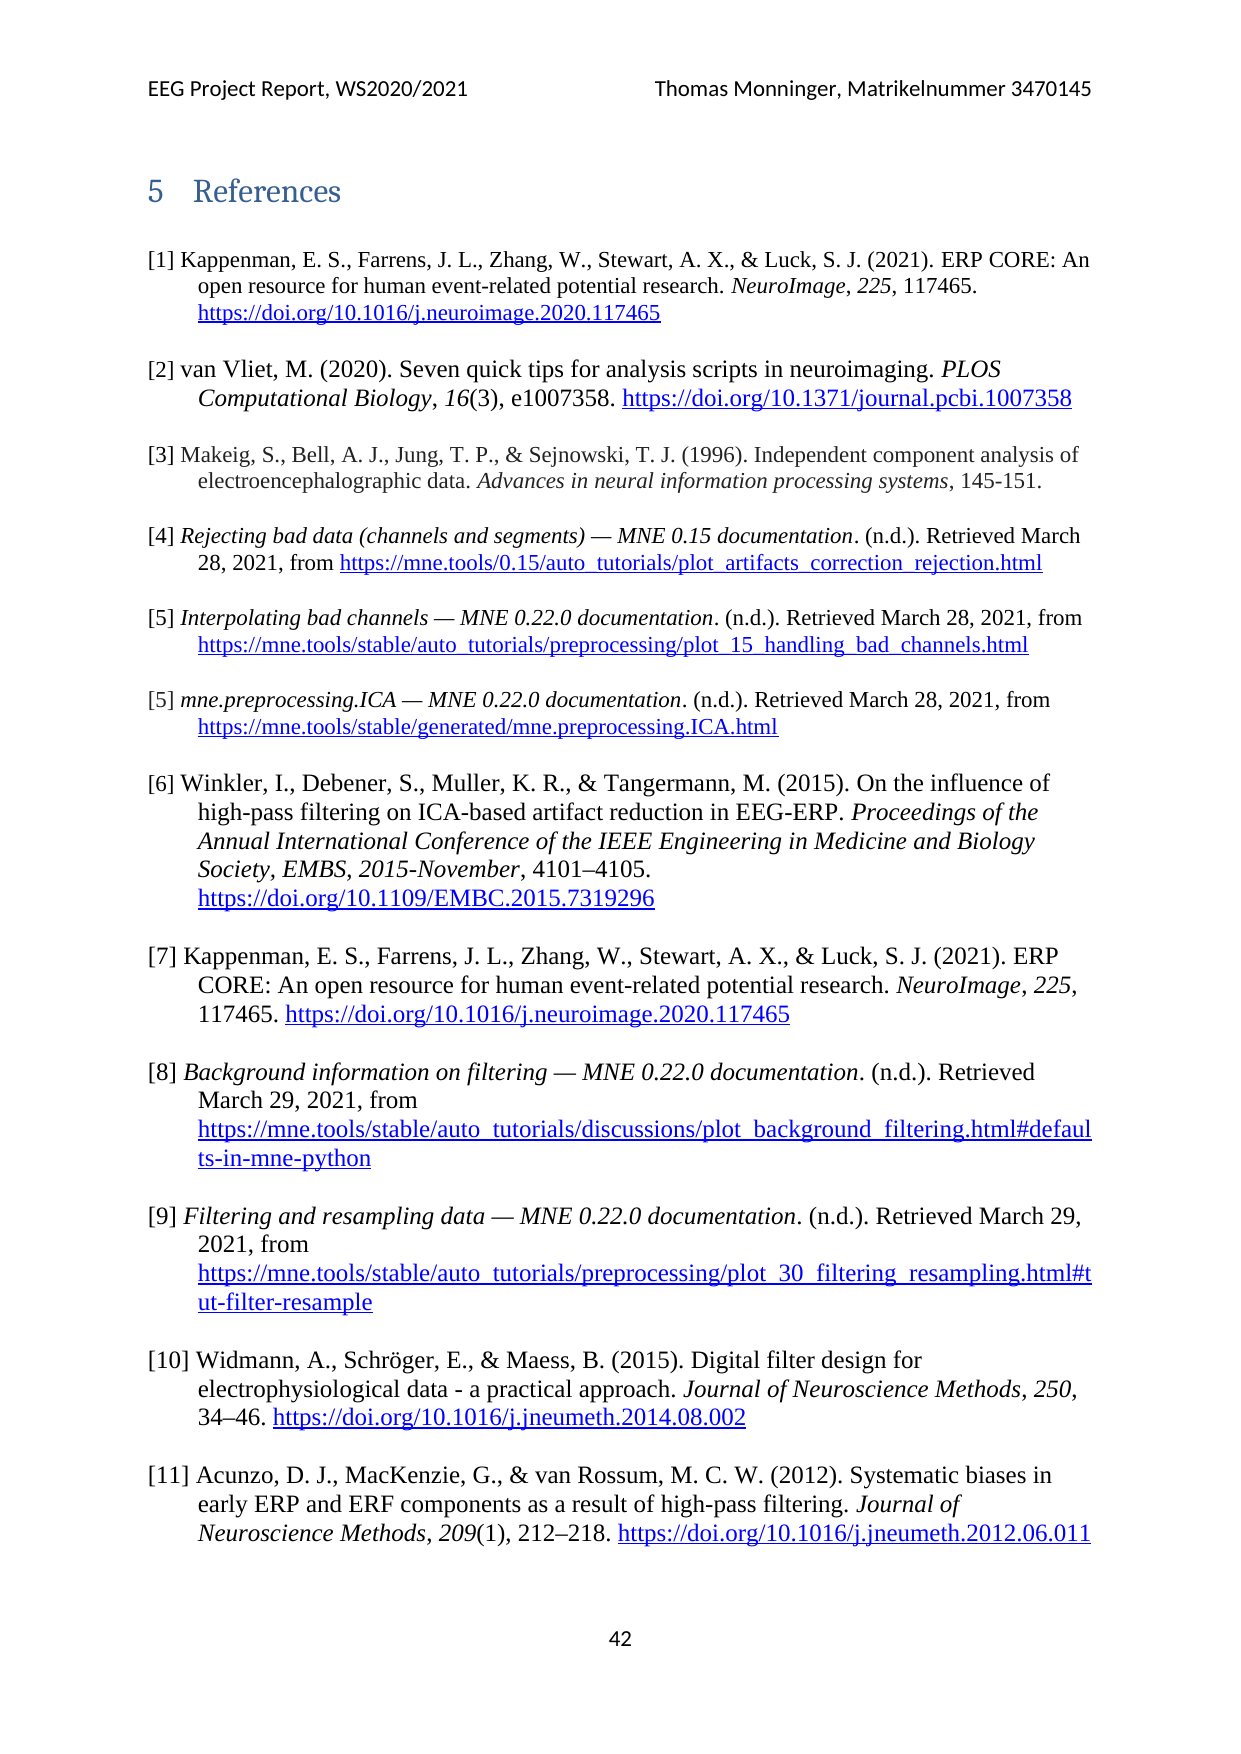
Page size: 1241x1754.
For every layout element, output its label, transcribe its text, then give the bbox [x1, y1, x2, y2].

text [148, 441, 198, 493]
text [5] Interpolating bad channels — MNE 0.22.0 documentation. (n.d.). Retrieved March 28, 2021, from https://mne.tools/stable/auto_tutorials/preprocessing/plot_15_handling_bad_channels.html [148, 604, 1093, 657]
text [11] Acunzo, D. J., MacKenzie, G., & van Rossum, M. C. W. (2012). Systematic biases in early ERP and ERF components as a result of high-pass filtering. Journal of Neuroscience Methods, 209(1), 212–218. https://doi.org/10.1016/j.jneumeth.2012.06.011 [148, 1460, 1093, 1547]
text [6] Winkler, I., Debener, S., Muller, K. R., & Tangermann, M. (2015). On the influence of high-pass filtering on ICA-based artifact reduction in EEG-ERP. Proceedings of the Annual International Conference of the IEEE Engineering in Medicine and Biology Society, EMBS, 2015-November, 4101–4105. https://doi.org/10.1109/EMBC.2015.7319296 [148, 768, 1093, 912]
text [8] Background information on filtering — MNE 0.22.0 documentation. (n.d.). Retrieved March 29, 2021, from https://mne.tools/stable/auto_tutorials/discussions/plot_background_filtering.html#defaults-in-mne-python [148, 1057, 1093, 1172]
text [9] Filtering and resampling data — MNE 0.22.0 documentation. (n.d.). Retrieved March 29, 2021, from https://mne.tools/stable/auto_tutorials/preprocessing/plot_30_filtering_resampling.html#tut-filter-resample [148, 1201, 1093, 1316]
text [2] van Vliet, M. (2020). Seven quick tips for analysis scripts in neuroimaging. PLOS Computational Biology, 16(3), e1007358. https://doi.org/10.1371/journal.pcbi.1007358 [148, 354, 1093, 412]
text [1] Kappenman, E. S., Farrens, J. L., Zhang, W., Stewart, A. X., & Luck, S. J. (2021). ERP CORE: An open resource for human event-related potential research. NeuroImage, 225, 117465. https://doi.org/10.1016/j.neuroimage.2020.117465 [148, 246, 1093, 325]
text [7] Kappenman, E. S., Farrens, J. L., Zhang, W., Stewart, A. X., & Luck, S. J. (2021). ERP CORE: An open resource for human event-related potential research. NeuroImage, 225, 117465. https://doi.org/10.1016/j.neuroimage.2020.117465 [148, 941, 1093, 1027]
text [10] Widmann, A., Schröger, E., & Maess, B. (2015). Digital filter design for electrophysiological data - a practical approach. Journal of Neuroscience Methods, 250, 34–46. https://doi.org/10.1016/j.jneumeth.2014.08.002 [148, 1345, 1093, 1431]
text [5] mne.preprocessing.ICA — MNE 0.22.0 documentation. (n.d.). Retrieved March 28, 2021, from https://mne.tools/stable/generated/mne.preprocessing.ICA.html [148, 686, 1093, 739]
subtitle References [148, 173, 1093, 211]
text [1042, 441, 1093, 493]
text [4] Rejecting bad data (channels and segments) — MNE 0.15 documentation. (n.d.). Retrieved March 28, 2021, from https://mne.tools/0.15/auto_tutorials/plot_artifacts_correction_rejection.html [148, 523, 1093, 575]
